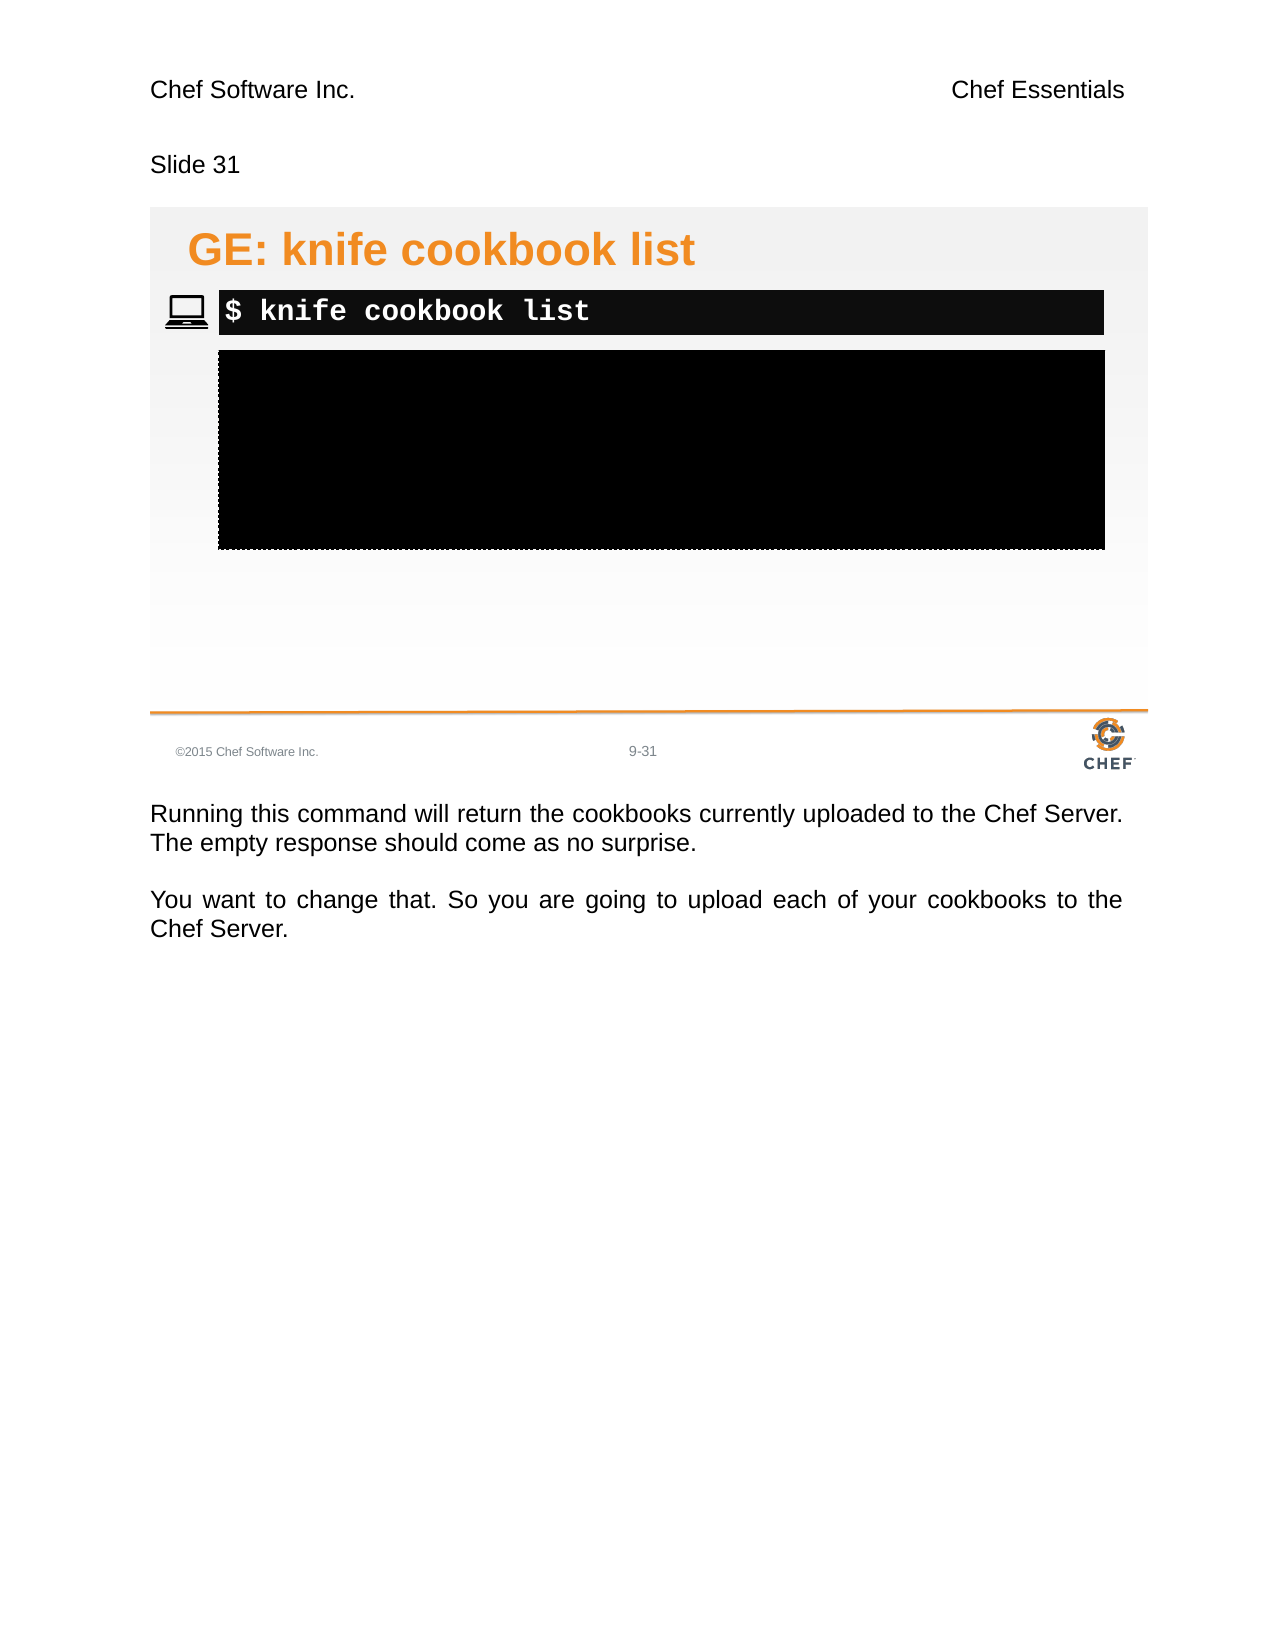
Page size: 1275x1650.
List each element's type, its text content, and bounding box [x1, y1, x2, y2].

text You want to change that. So you are going to upload each of your cookbooks to the Chef Server. [150, 886, 1125, 943]
text Slide 31 [150, 150, 1125, 179]
text Running this command will return the cookbooks currently uploaded to the Chef Server. The empty response should come as no surprise. [150, 799, 1125, 857]
